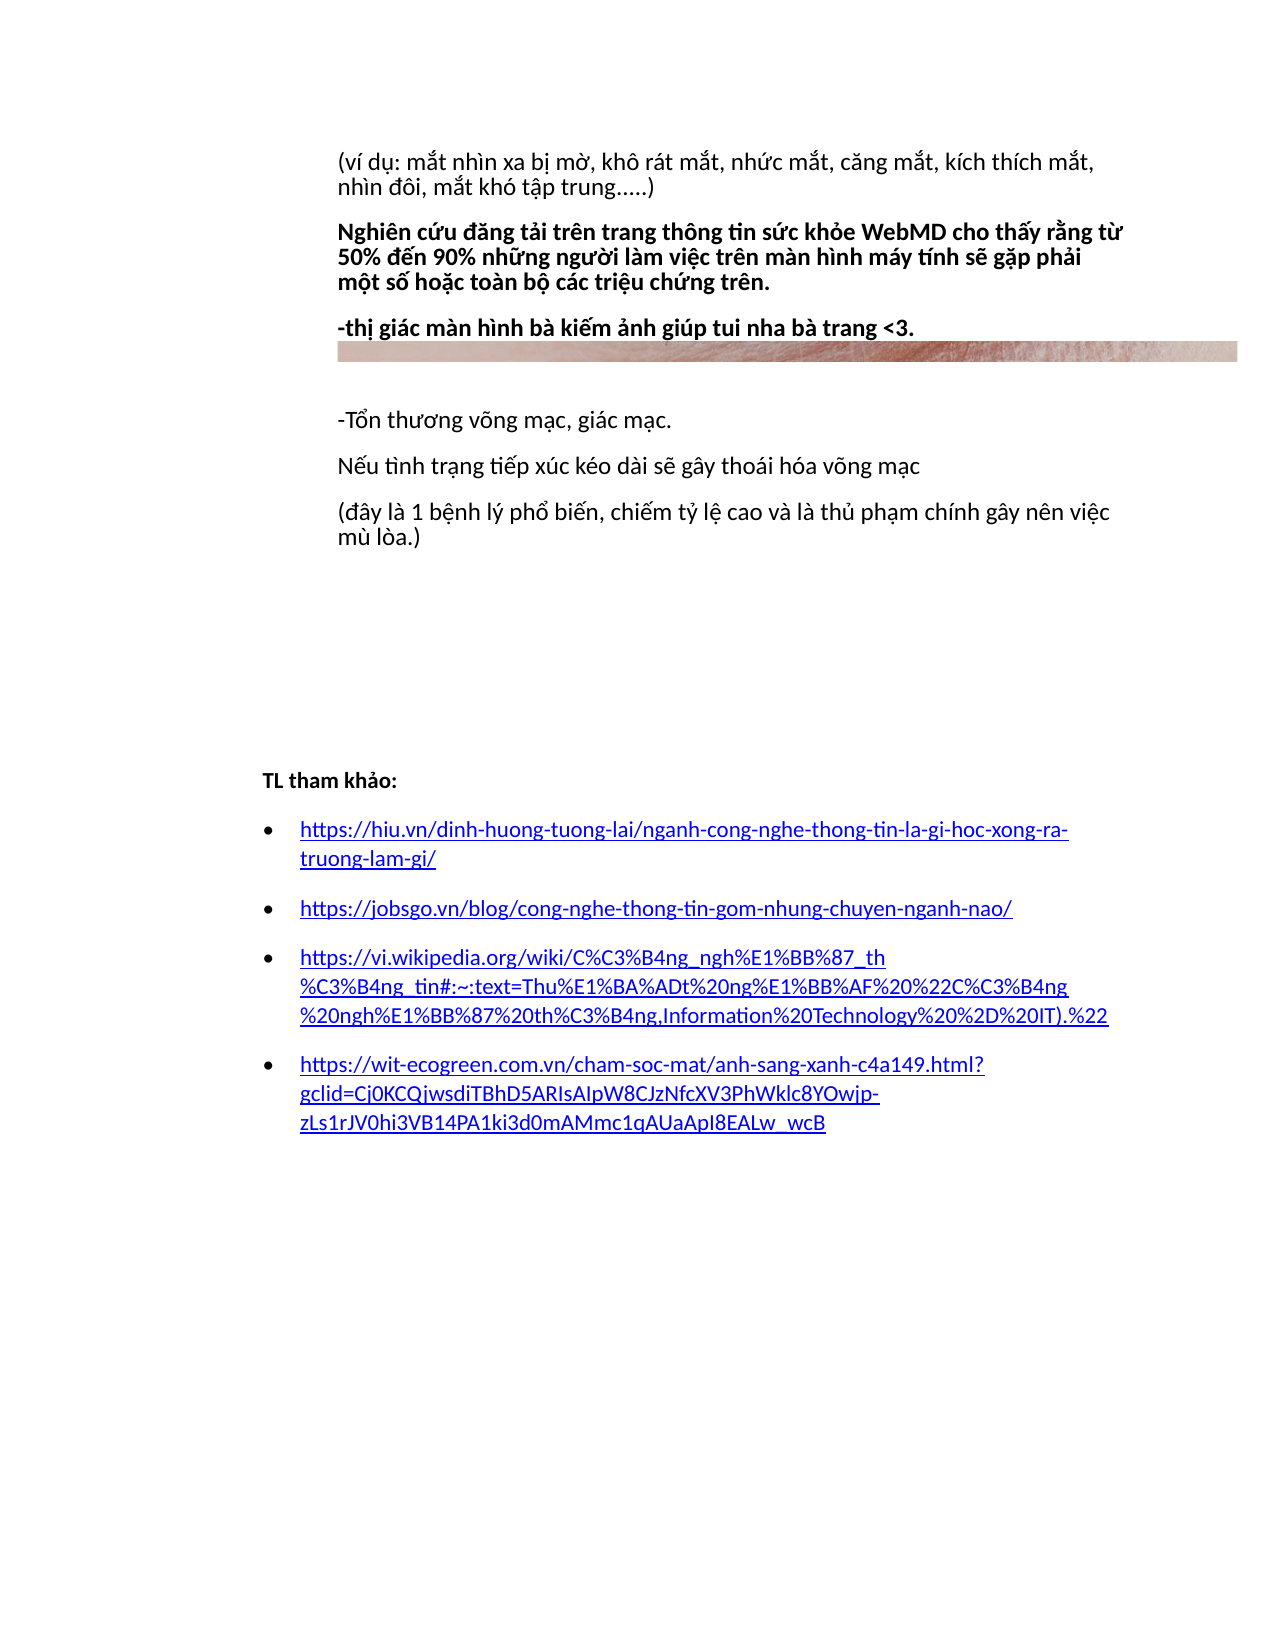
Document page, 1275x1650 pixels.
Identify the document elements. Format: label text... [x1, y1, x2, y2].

list https://hiu.vn/dinh-huong-tuong-lai/nganh-cong-nghe-thong-tin-la-gi-hoc-xong-ra-truong-lam-gi/ [262, 815, 1125, 872]
list https://vi.wikipedia.org/wiki/C%C3%B4ng_ngh%E1%BB%87_th%C3%B4ng_tin#:~:text=Thu%E1%BA%ADt%20ng%E1%BB%AF%20%22C%C3%B4ng%20ngh%E1%BB%87%20th%C3%B4ng,Information%20Technology%20%2D%20IT).%22 [262, 943, 1125, 1029]
text -Tổn thương võng mạc, giác mạc. [337, 408, 1125, 433]
text Nếu tình trạng tiếp xúc kéo dài sẽ gây thoái hóa võng mạc [337, 454, 1125, 479]
text (ví dụ: mắt nhìn xa bị mờ, khô rát mắt, nhức mắt, căng mắt, kích thích mắt, nhìn đôi, mắt khó tập trung.....) [337, 150, 1125, 200]
text (đây là 1 bệnh lý phổ biến, chiếm tỷ lệ cao và là thủ phạm chính gây nên việc mù lòa.) [337, 500, 1125, 550]
list https://wit-ecogreen.com.vn/cham-soc-mat/anh-sang-xanh-c4a149.html?gclid=Cj0KCQjwsdiTBhD5ARIsAIpW8CJzNfcXV3PhWklc8YOwjp-zLs1rJV0hi3VB14PA1ki3d0mAMmc1qAUaApI8EALw_wcB [262, 1050, 1125, 1136]
text Nghiên cứu đăng tải trên trang thông tin sức khỏe WebMD cho thấy rằng từ 50% đến 90% những người làm việc trên màn hình máy tính sẽ gặp phải một số hoặc toàn bộ các triệu chứng trên. [337, 221, 1125, 296]
text TL tham khảo: [262, 765, 1125, 794]
list https://jobsgo.vn/blog/cong-nghe-thong-tin-gom-nhung-chuyen-nganh-nao/ [262, 893, 1125, 922]
text -thị giác màn hình bà kiếm ảnh giúp tui nha bà trang <3. [337, 317, 1125, 341]
